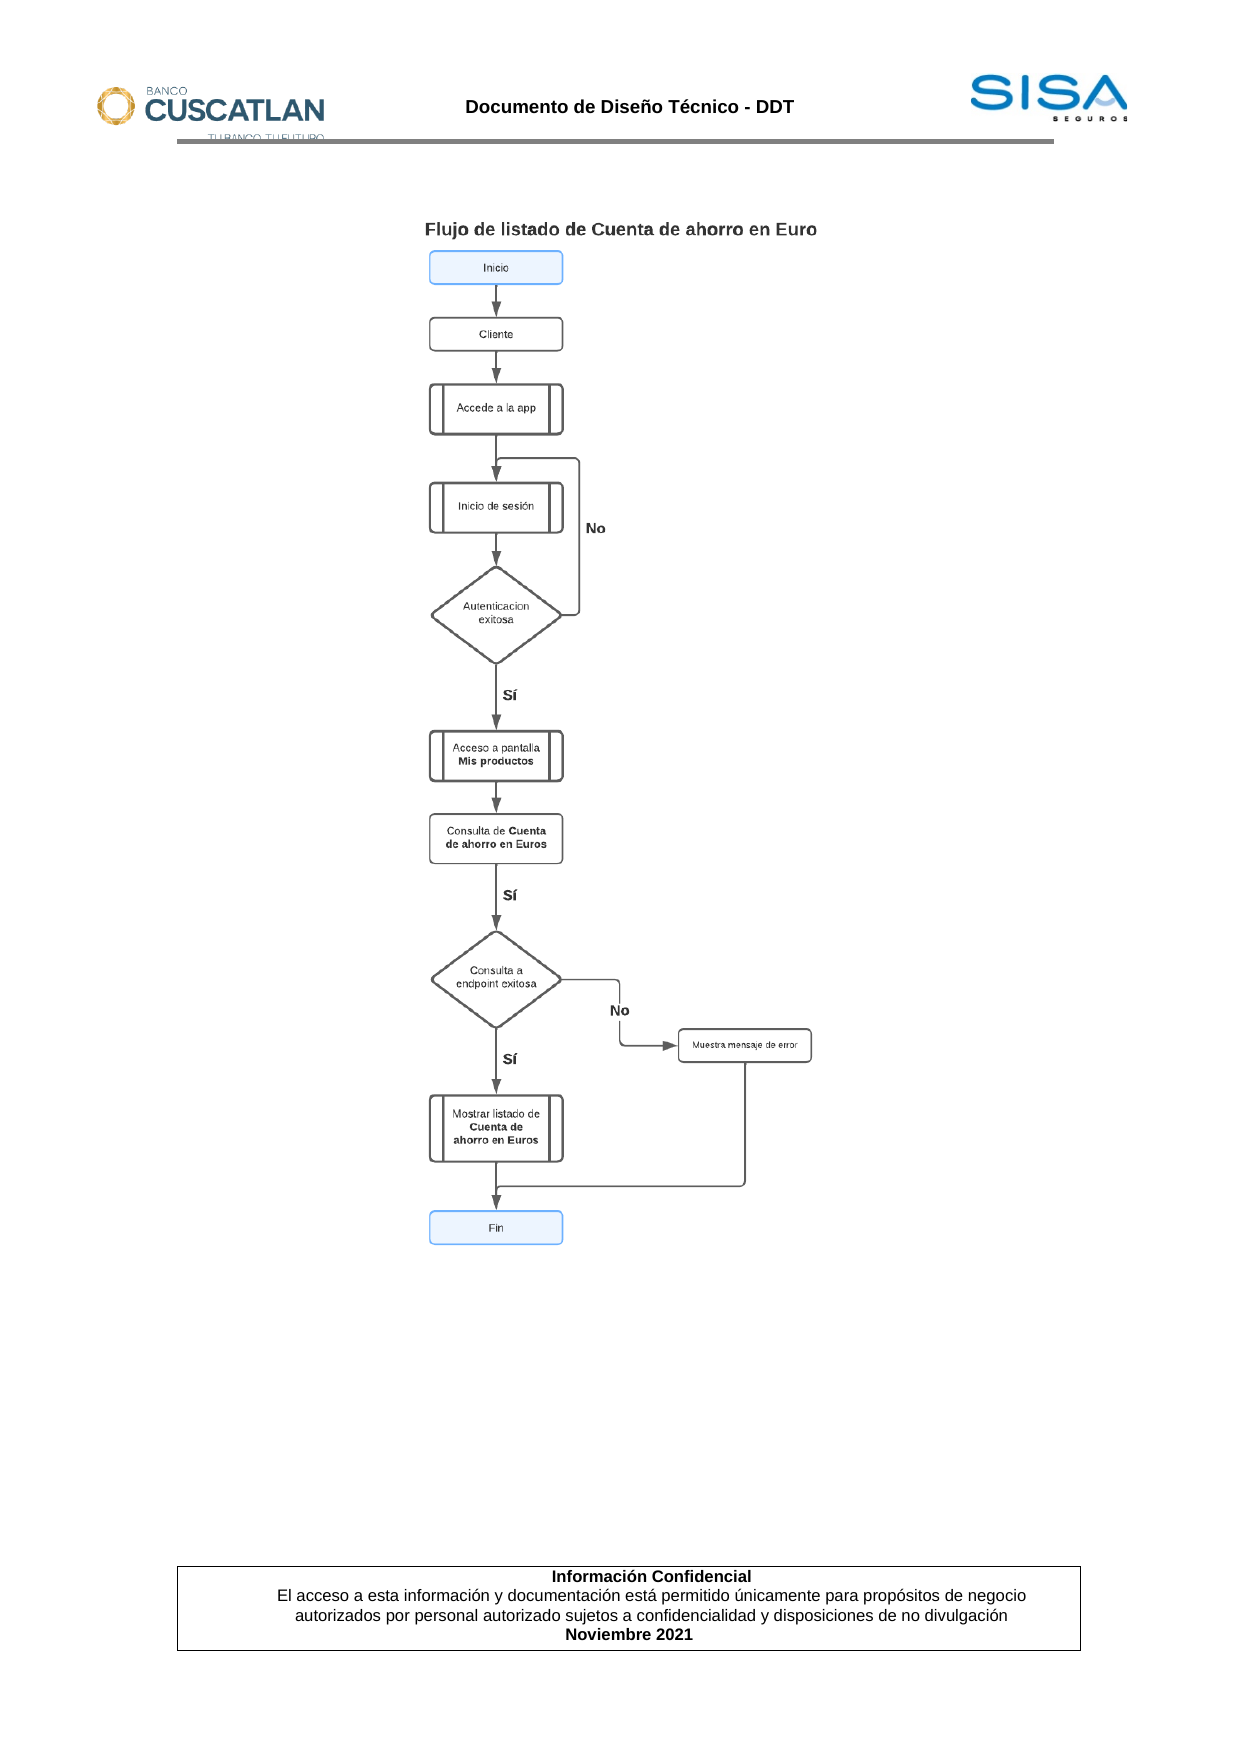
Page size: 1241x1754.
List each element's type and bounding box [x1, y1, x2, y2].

picture [970, 73, 1128, 122]
picture [371, 172, 869, 1277]
picture [85, 73, 336, 150]
